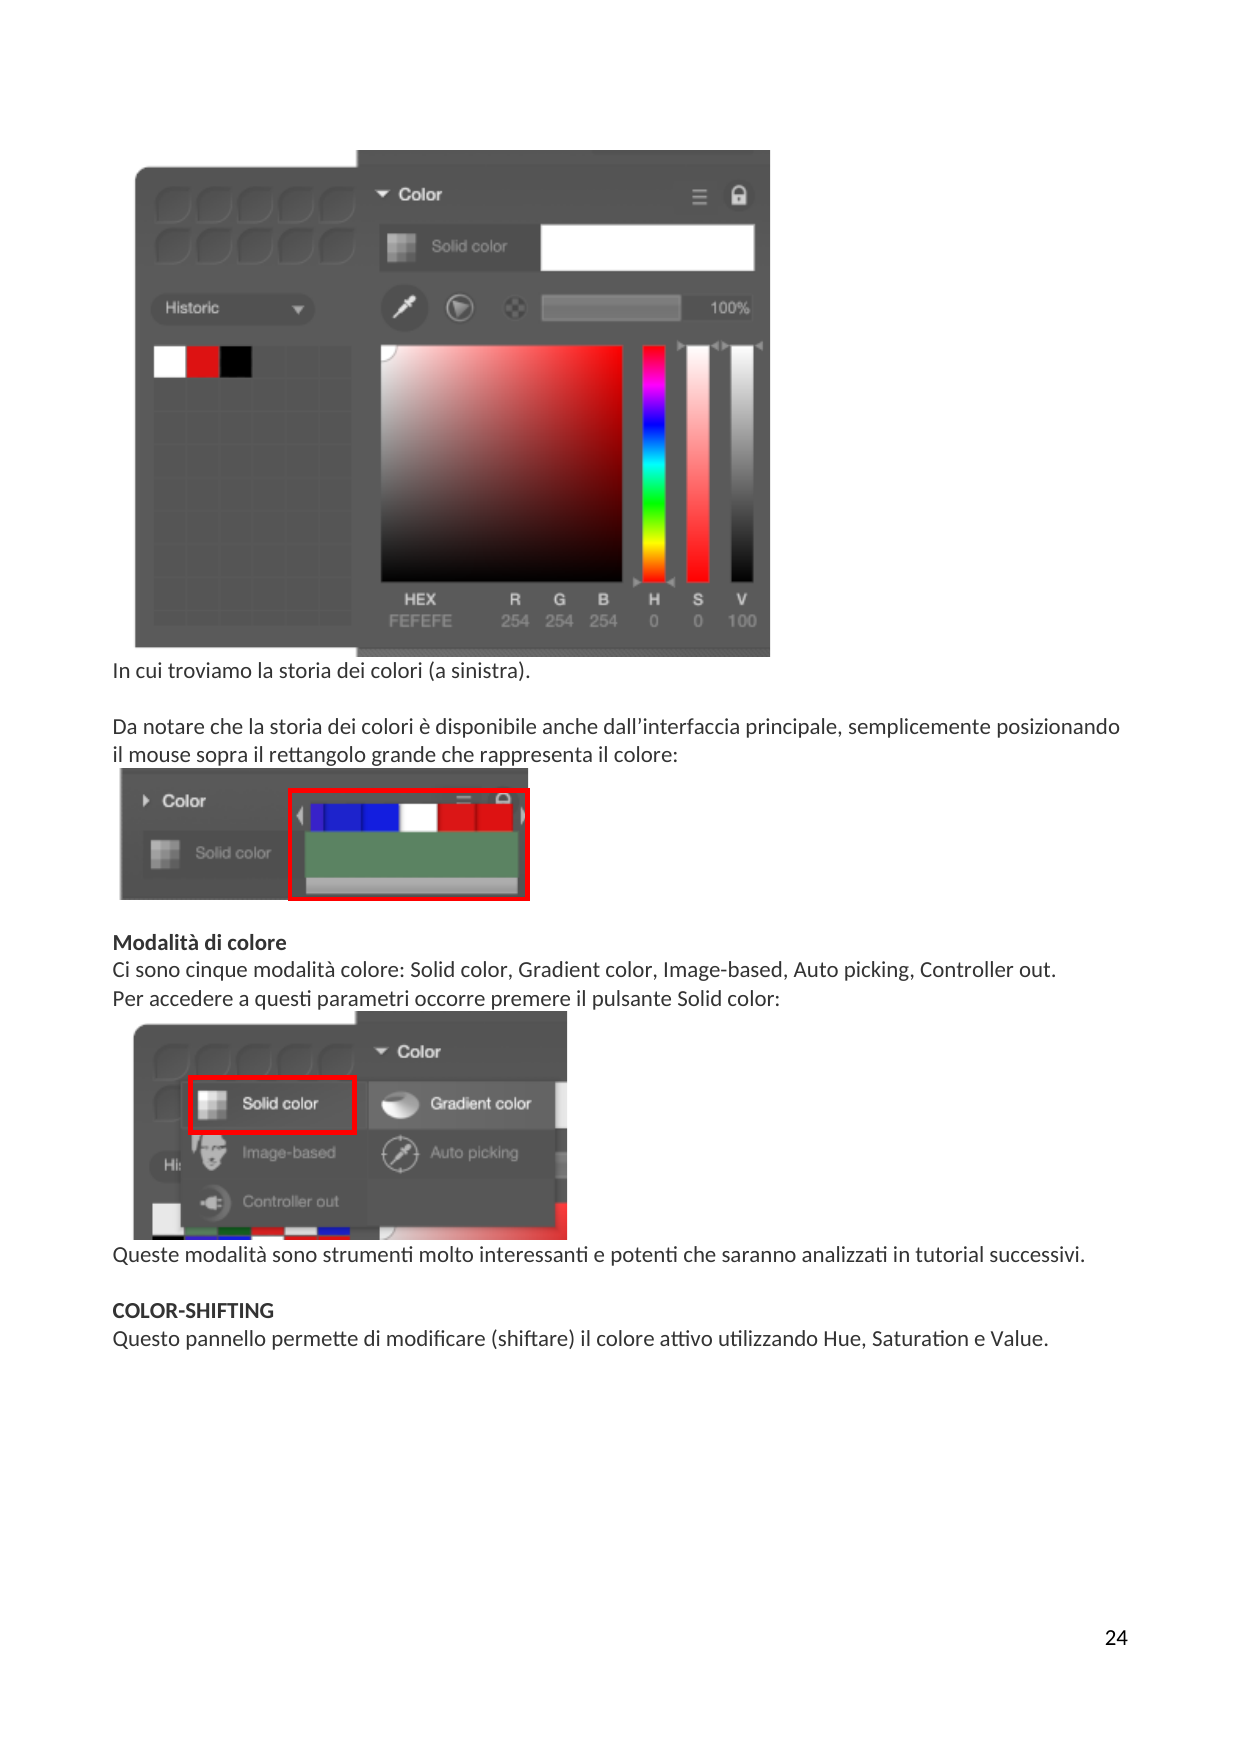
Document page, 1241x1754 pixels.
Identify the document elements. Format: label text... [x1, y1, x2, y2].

text Modalità di colore [112, 928, 1128, 956]
picture [292, 793, 525, 897]
text COLOR-SHIFTING Questo pannello permette di modificare (shiftare) il colore attivo utilizzando Hue, Saturation e Value. [112, 1296, 1128, 1352]
picture [112, 1011, 568, 1240]
picture [112, 150, 771, 657]
text In cui troviamo la storia dei colori (a sinistra). [112, 656, 1128, 684]
text Per accedere a questi parametri occorre premere il pulsante Solid color: [112, 984, 1128, 1012]
picture [112, 768, 529, 900]
text Da notare che la storia dei colori è disponibile anche dall’interfaccia principale, semplicemente posizionando il mouse sopra il rettangolo grande che rappresenta il colore: [112, 712, 1128, 768]
text Queste modalità sono strumenti molto interessanti e potenti che saranno analizzati in tutorial successivi. [112, 1240, 1128, 1268]
text Ci sono cinque modalità colore: Solid color, Gradient color, Image-based, Auto picking, Controller out. [112, 956, 1128, 984]
